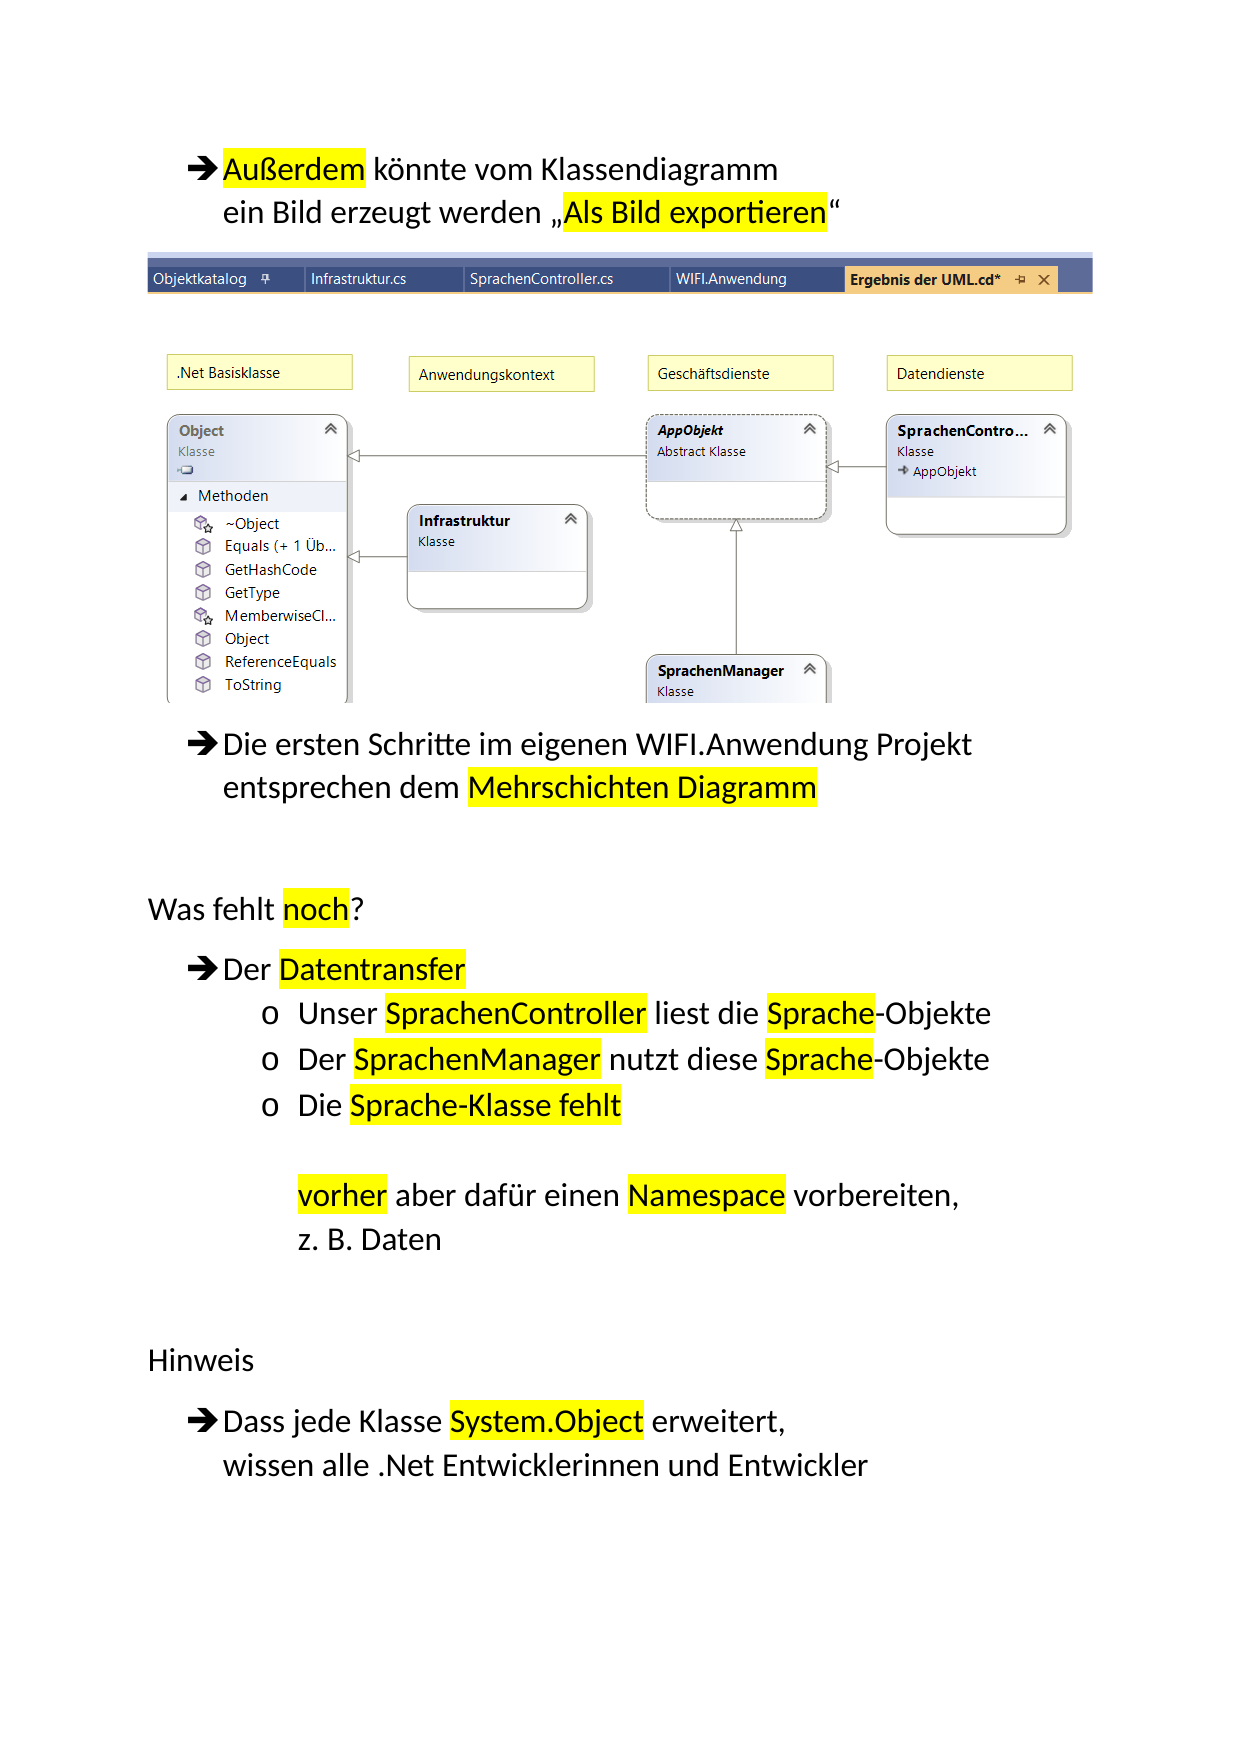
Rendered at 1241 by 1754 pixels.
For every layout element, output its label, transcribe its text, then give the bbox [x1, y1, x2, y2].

list Der SprachenManager nutzt diese Sprache-Objekte [260, 1038, 1093, 1081]
list Dass jede Klasse System.Object erweitert, wissen alle .Net Entwicklerinnen und Entwickler [185, 1399, 1093, 1484]
list Die Sprache-Klasse fehlt vorher aber dafür einen Namespace vorbereiten, z. B. Daten [260, 1084, 1093, 1258]
list Außerdem könnte vom Klassendiagramm ein Bild erzeugt werden „Als Bild exportieren“ [185, 148, 1093, 232]
picture [147, 252, 1093, 703]
list Der Datentransfer [185, 948, 1093, 989]
text Was fehlt noch? [349, 888, 1093, 928]
list Die ersten Schritte im eigenen WIFI.Anwendung Projekt entsprechen dem Mehrschichten Diagramm [185, 723, 1093, 807]
text Was fehlt noch? [148, 888, 283, 928]
list Unser SprachenController liest die Sprache-Objekte [260, 992, 1093, 1035]
text Hinweis [148, 1339, 1093, 1380]
